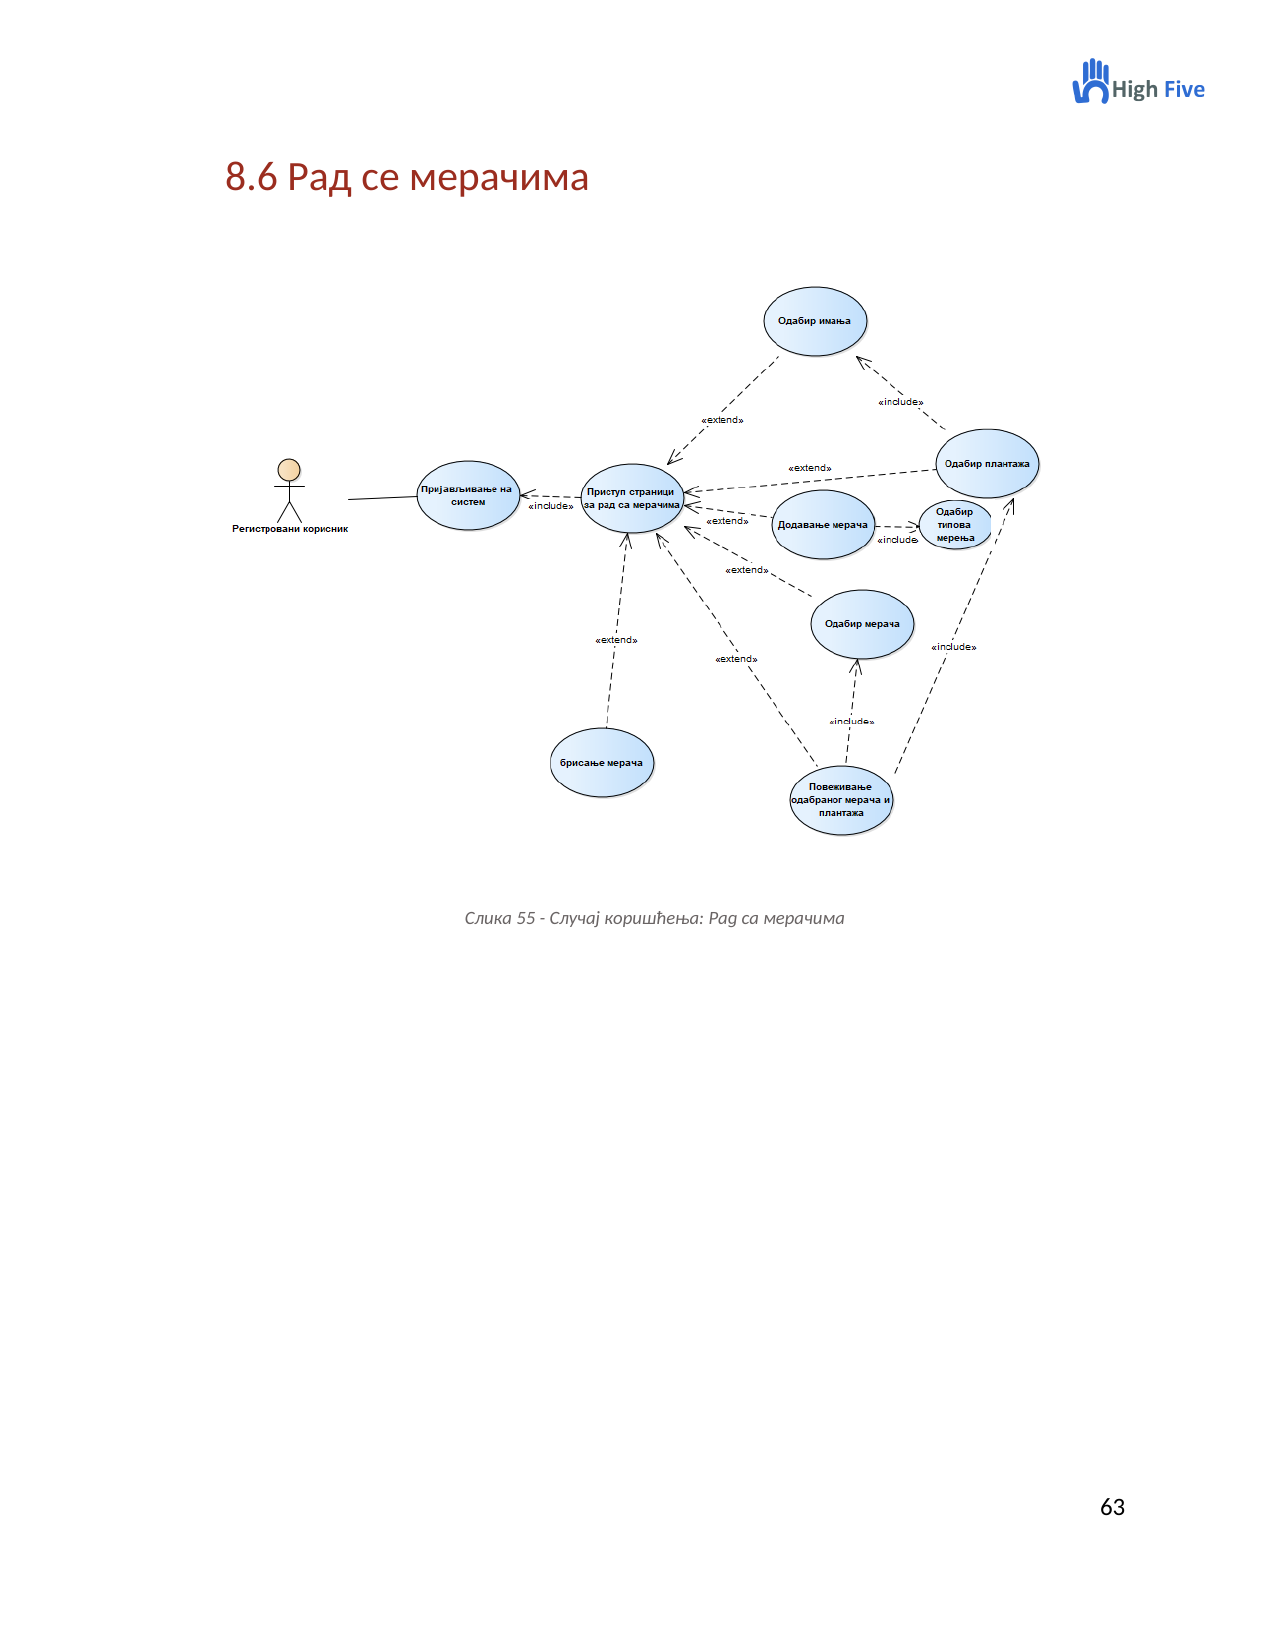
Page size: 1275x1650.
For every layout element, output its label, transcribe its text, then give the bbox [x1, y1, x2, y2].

picture [1069, 53, 1223, 110]
subtitle 8.6 Рад се мерачима [150, 150, 1125, 201]
picture [225, 281, 1050, 852]
